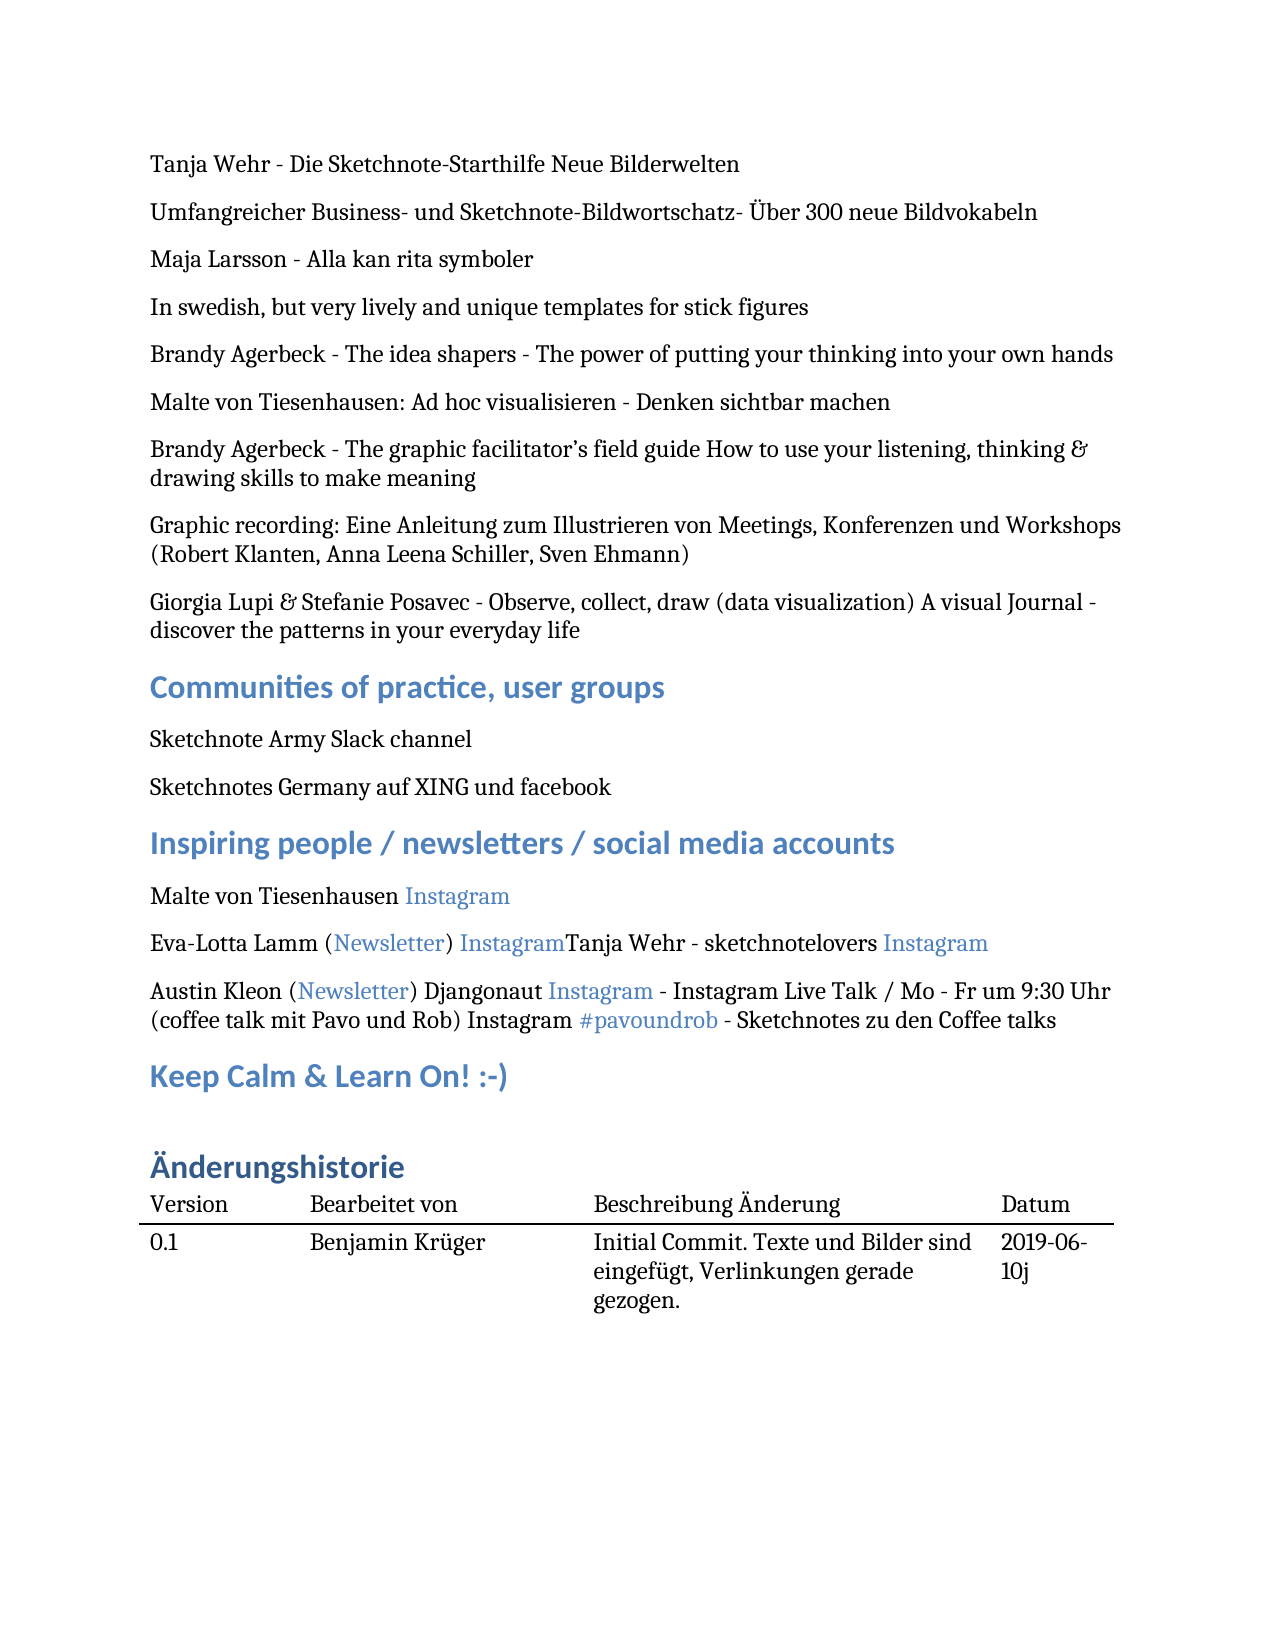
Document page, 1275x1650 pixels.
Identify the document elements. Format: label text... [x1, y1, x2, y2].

text Umfangreicher Business- und Sketchnote-Bildwortschatz- Über 300 neue Bildvokabeln [150, 197, 1125, 226]
text Sketchnote Army Slack channel [150, 725, 1125, 754]
table_header Beschreibung Änderung [582, 1187, 990, 1223]
text Maja Larsson - Alla kan rita symboler [150, 245, 1125, 274]
text Giorgia Lupi & Stefanie Posavec - Observe, collect, draw (data visualization) A visual Journal - discover the patterns in your everyday life [150, 587, 1125, 645]
text Austin Kleon (Newsletter) Djangonaut Instagram - Instagram Live Talk / Mo - Fr um 9:30 Uhr (coffee talk mit Pavo und Rob) Instagram #pavoundrob - Sketchnotes zu den Coffee talks [150, 977, 1125, 1034]
text Tanja Wehr - Die Sketchnote-Starthilfe Neue Bilderwelten [150, 150, 1125, 179]
table_cell 2019-06-10j [990, 1225, 1114, 1318]
table_cell Benjamin Krüger [298, 1225, 582, 1318]
text Graphic recording: Eine Anleitung zum Illustrieren von Meetings, Konferenzen und Workshops (Robert Klanten, Anna Leena Schiller, Sven Ehmann) [150, 511, 1125, 569]
text Brandy Agerbeck - The graphic facilitator’s field guide How to use your listening, thinking & drawing skills to make meaning [150, 435, 1125, 492]
text In swedish, but very lively and unique templates for stick figures [150, 292, 1125, 321]
subtitle Inspiring people / newsletters / social media accounts [150, 822, 1125, 863]
table_header Version [139, 1187, 298, 1223]
subtitle Communities of practice, user groups [150, 666, 1125, 707]
text Eva-Lotta Lamm (Newsletter) InstagramTanja Wehr - sketchnotelovers Instagram [150, 929, 1125, 958]
text Sketchnotes Germany auf XING und facebook [150, 773, 1125, 802]
table_cell 0.1 [139, 1225, 298, 1318]
text Malte von Tiesenhausen Instagram [150, 882, 1125, 911]
table_header Bearbeitet von [298, 1187, 582, 1223]
text Brandy Agerbeck - The idea shapers - The power of putting your thinking into your own hands [150, 340, 1125, 369]
subtitle Änderungshistorie [150, 1146, 1125, 1187]
table_header Datum [990, 1187, 1114, 1223]
text Malte von Tiesenhausen: Ad hoc visualisieren - Denken sichtbar machen [150, 387, 1125, 416]
subtitle Keep Calm & Learn On! :-) [150, 1055, 1125, 1096]
table_cell Initial Commit. Texte und Bilder sind eingefügt, Verlinkungen gerade gezogen. [582, 1225, 990, 1318]
